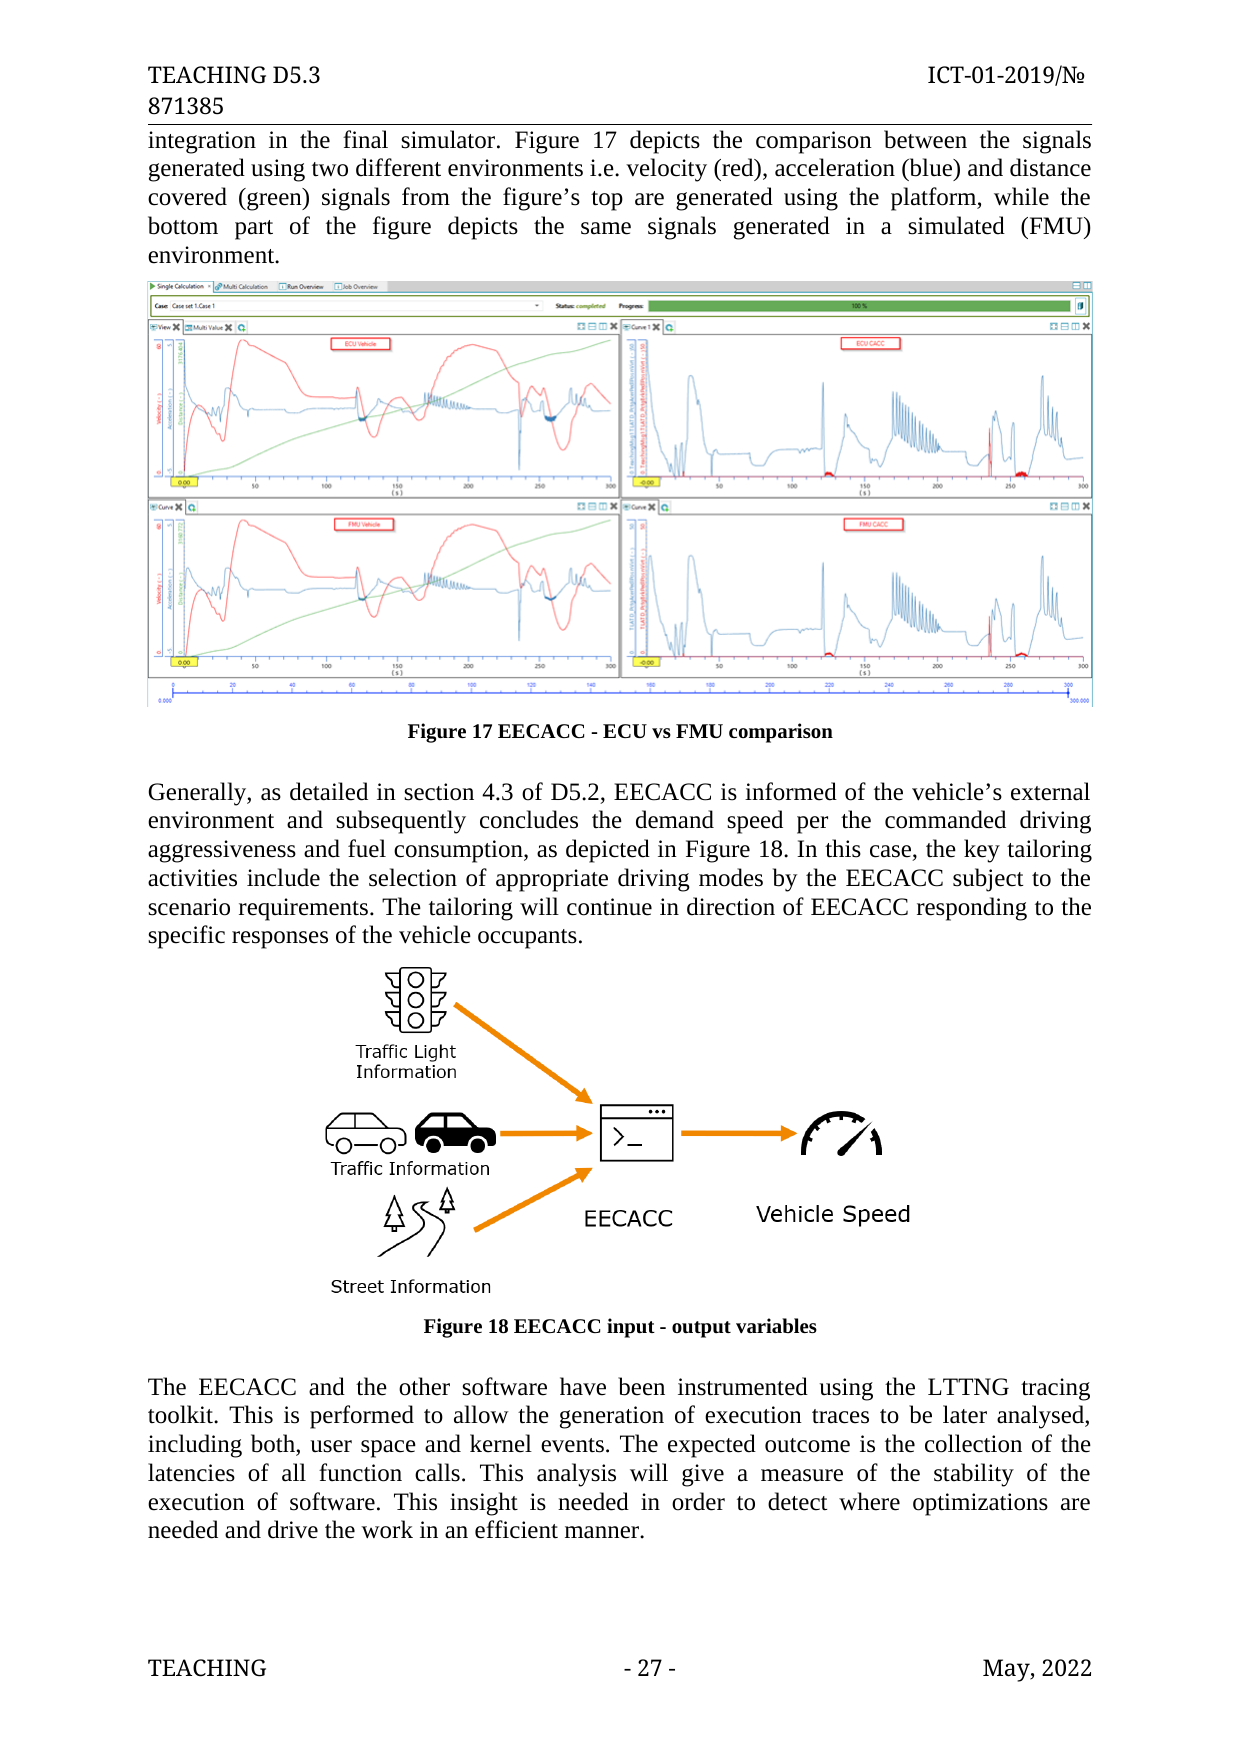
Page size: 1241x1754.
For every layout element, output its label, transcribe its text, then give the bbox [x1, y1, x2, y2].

text Generally, as detailed in section 4.3 of D5.2, EECACC is informed of the vehicle’s external environment and subsequently concludes the demand speed per the commanded driving aggressiveness and fuel consumption, as depicted in Figure 18. In this case, the key tailoring activities include the selection of appropriate driving modes by the EECACC subject to the scenario requirements. The tailoring will continue in direction of EECACC responding to the specific responses of the vehicle occupants. [148, 777, 1092, 949]
picture [147, 281, 1093, 707]
text Figure 17 EECACC - ECU vs FMU comparison [148, 719, 1092, 743]
text Figure 18 EECACC input - output variables [148, 1314, 1092, 1338]
text The EECACC and the other software have been instrumented using the LTTNG tracing toolkit. This is performed to allow the generation of execution traces to be later analysed, including both, user space and kernel events. The expected outcome is the collection of the latencies of all function calls. This analysis will give a measure of the stability of the execution of software. This insight is needed in order to detect where optimizations are needed and drive the work in an efficient manner. [148, 1372, 1092, 1544]
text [148, 125, 1092, 268]
